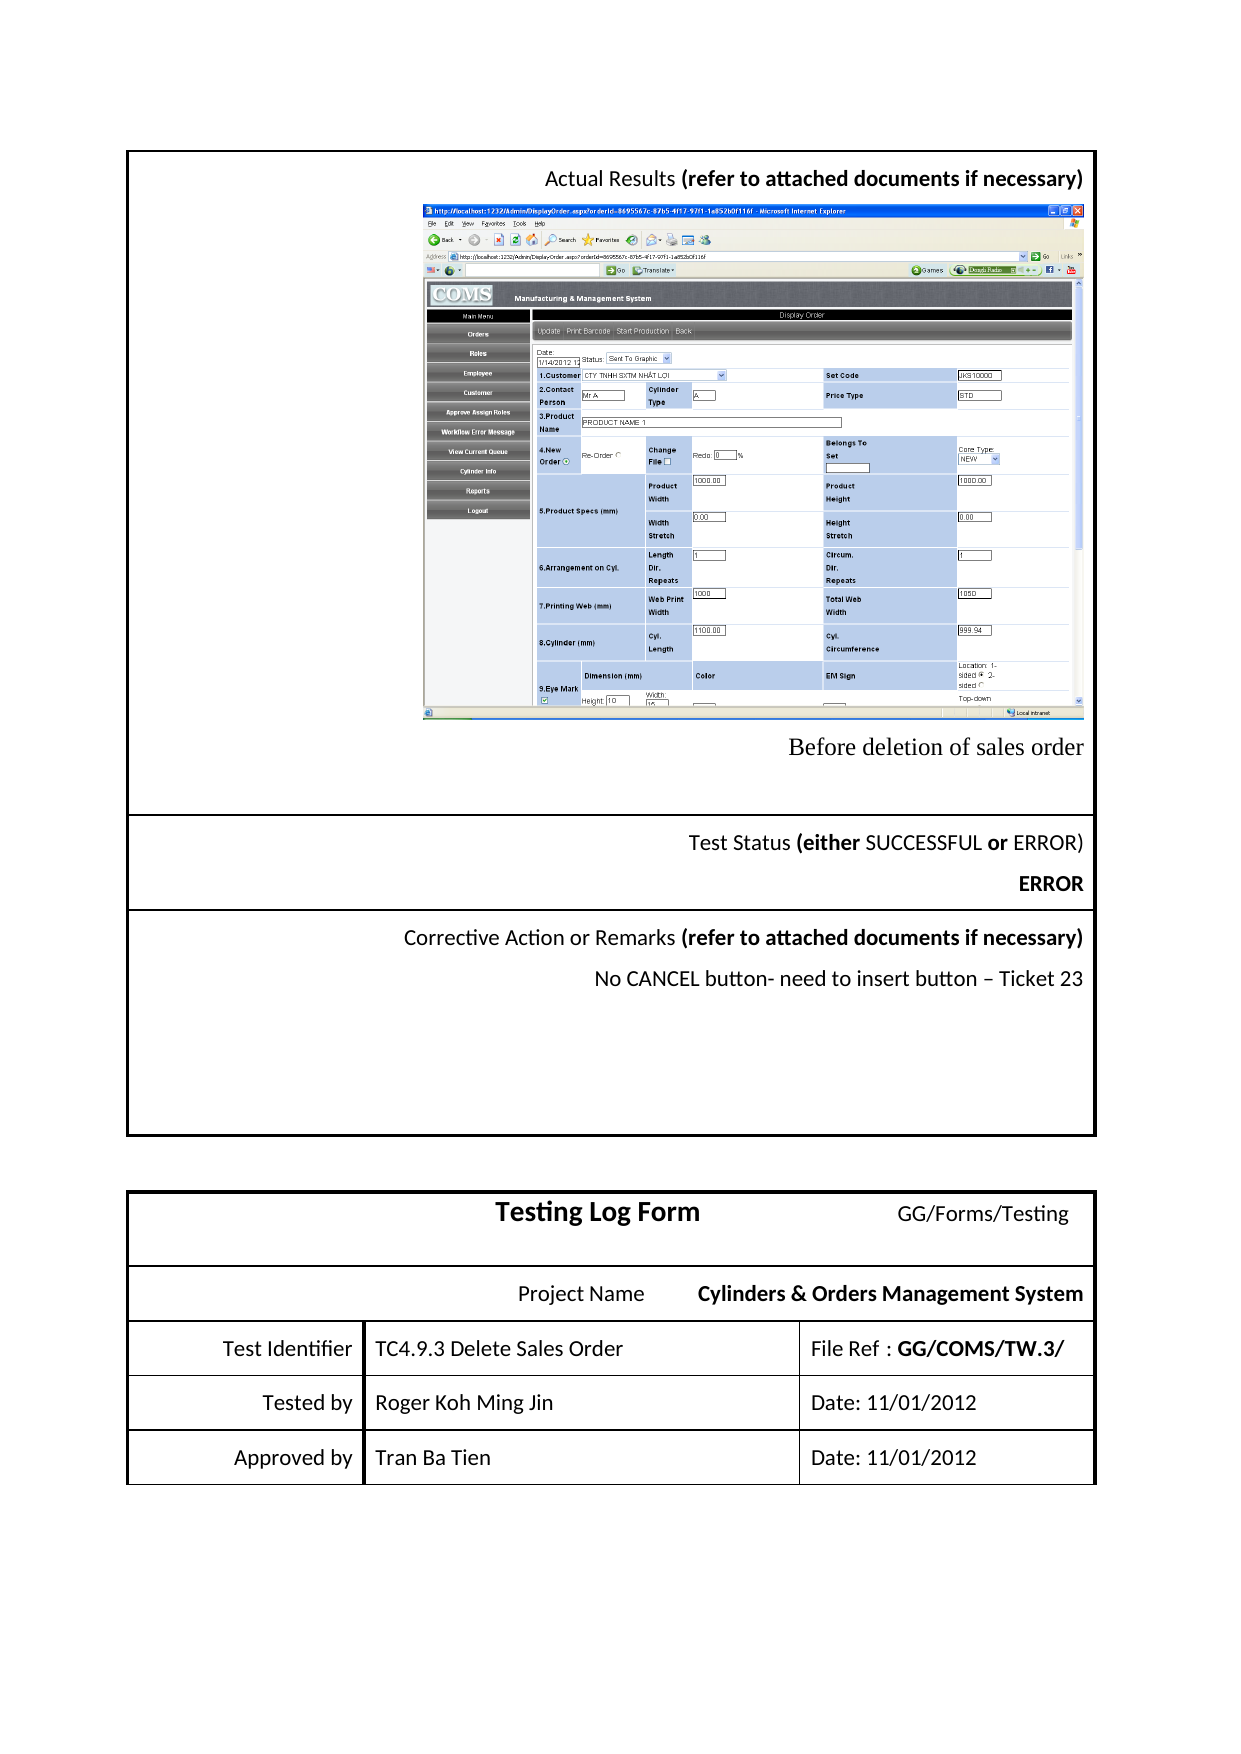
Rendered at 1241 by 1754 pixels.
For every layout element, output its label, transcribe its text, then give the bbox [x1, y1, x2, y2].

picture [423, 204, 1084, 720]
table_cell TC4.9.3 Delete Sales Order [366, 1322, 799, 1374]
table_cell Tested by [129, 1376, 362, 1429]
table_cell Approved by [129, 1431, 362, 1484]
table_cell Tran Ba Tien [366, 1431, 799, 1484]
table_cell Test Identifier [129, 1322, 362, 1374]
table_cell Project Name Cylinders & Orders Management System [129, 1267, 1093, 1320]
table_cell Roger Koh Ming Jin [366, 1376, 799, 1429]
table_cell Date: 11/01/2012 [800, 1431, 1093, 1484]
table_cell File Ref : GG/COMS/TW.3/ [800, 1322, 1093, 1374]
table_header Testing Log Form GG/Forms/Testing [129, 1194, 1093, 1265]
table_cell Actual Results (refer to attached documents if necessary) Before deletion of sales order [129, 152, 1093, 814]
table_cell Date: 11/01/2012 [800, 1376, 1093, 1429]
table_cell Corrective Action or Remarks (refer to attached documents if necessary) No CANCEL button- need to insert button – Ticket 23 [129, 911, 1093, 1134]
table_cell Test Status (either SUCCESSFUL or ERROR) ERROR [129, 816, 1093, 909]
